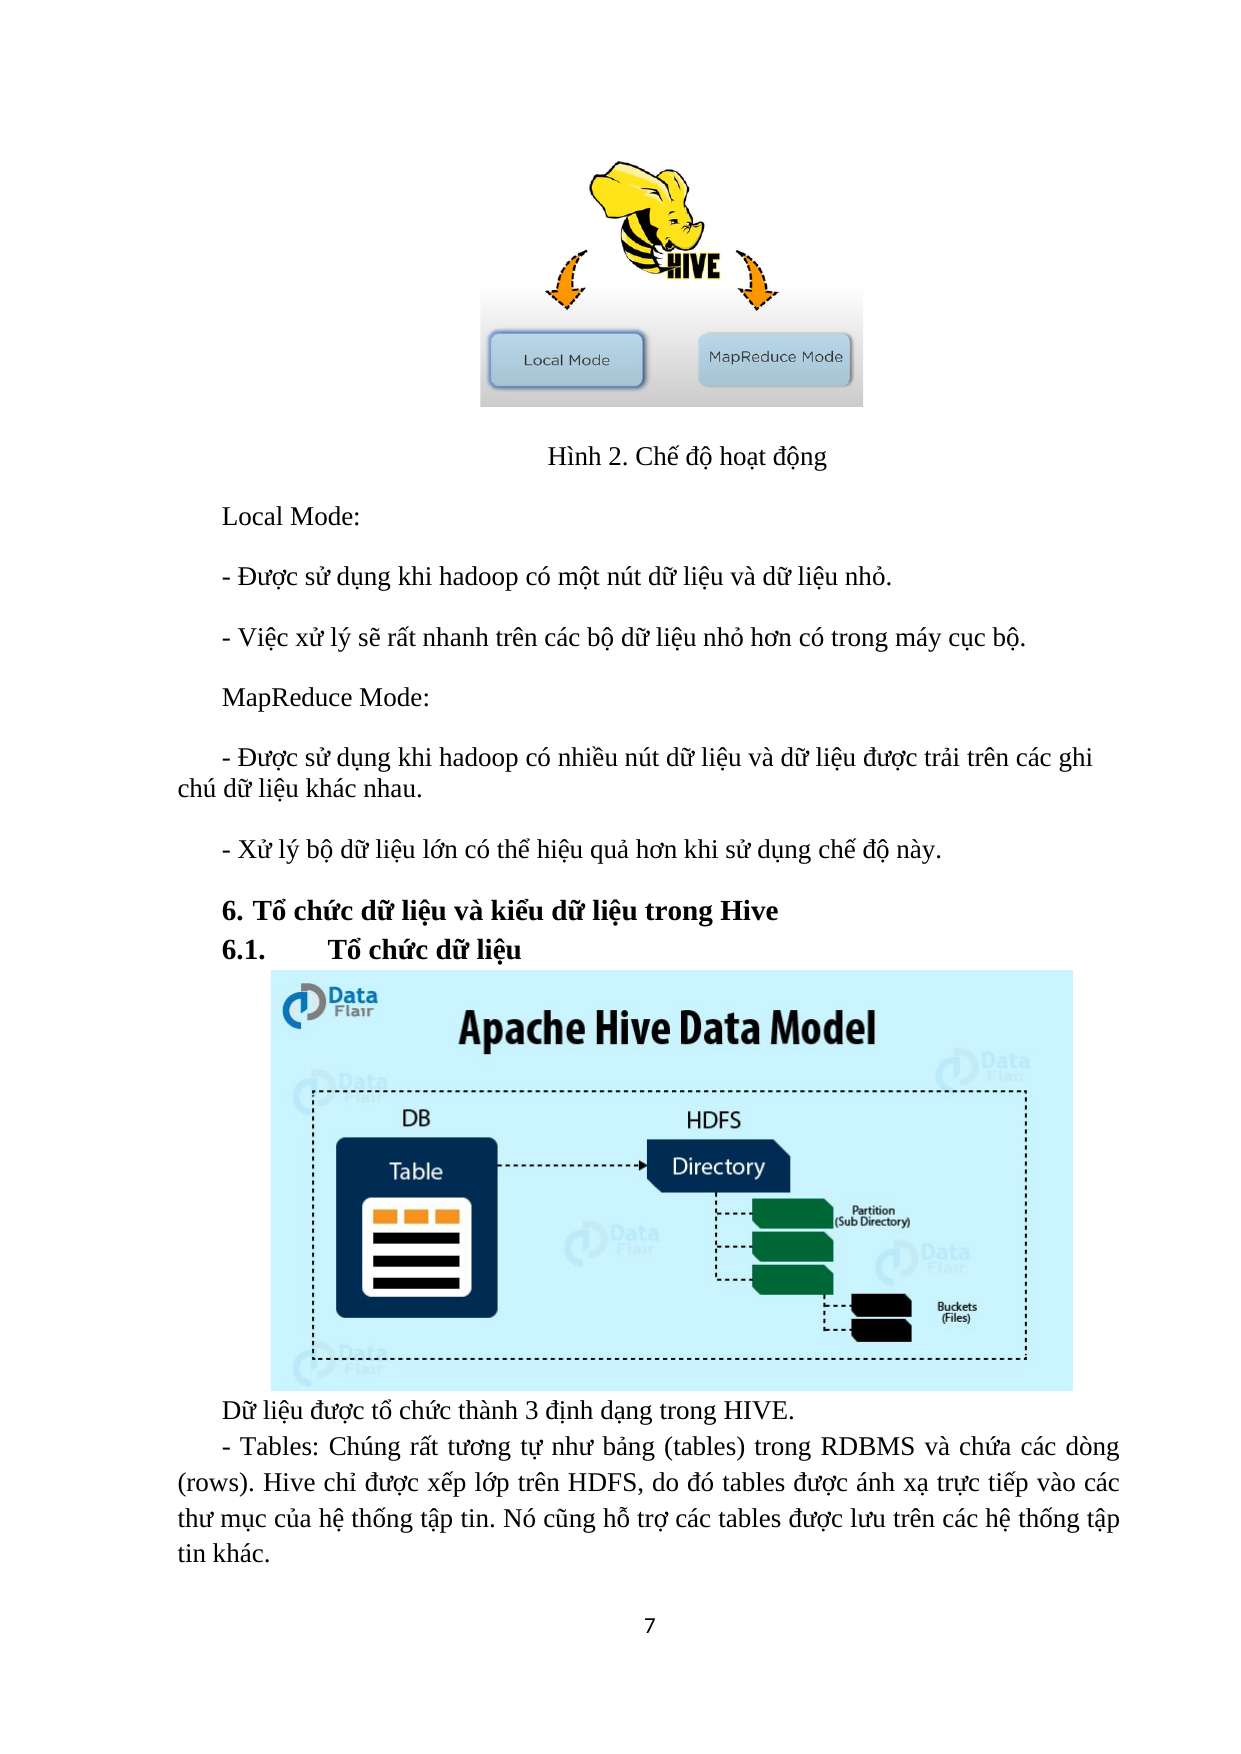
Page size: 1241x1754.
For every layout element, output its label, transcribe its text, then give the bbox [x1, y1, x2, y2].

text - Được sử dụng khi hadoop có nhiều nút dữ liệu và dữ liệu được trải trên các ghi chú dữ liệu khác nhau. [177, 741, 1122, 804]
picture [270, 970, 1073, 1391]
text - Tables: Chúng rất tương tự như bảng (tables) trong RDBMS và chứa các dòng (rows). Hive chỉ được xếp lớp trên HDFS, do đó tables được ánh xạ trực tiếp vào các thư mục của hệ thống tập tin. Nó cũng hỗ trợ các tables được lưu trên các hệ thống tập tin khác. [177, 1430, 1122, 1568]
text MapReduce Mode: [177, 681, 1122, 712]
list Tổ chức dữ liệu và kiểu dữ liệu trong Hive [177, 893, 1122, 927]
list Tổ chức dữ liệu [177, 932, 1122, 965]
list Hình 2. Chế độ hoạt động [252, 440, 1122, 471]
text Local Mode: [177, 500, 1122, 531]
picture [480, 147, 864, 407]
text - Xử lý bộ dữ liệu lớn có thể hiệu quả hơn khi sử dụng chế độ này. [177, 833, 1122, 864]
text - Được sử dụng khi hadoop có một nút dữ liệu và dữ liệu nhỏ. [177, 561, 1122, 592]
text - Việc xử lý sẽ rất nhanh trên các bộ dữ liệu nhỏ hơn có trong máy cục bộ. [177, 621, 1122, 652]
text Dữ liệu được tổ chức thành 3 định dạng trong HIVE. [177, 1394, 1122, 1426]
